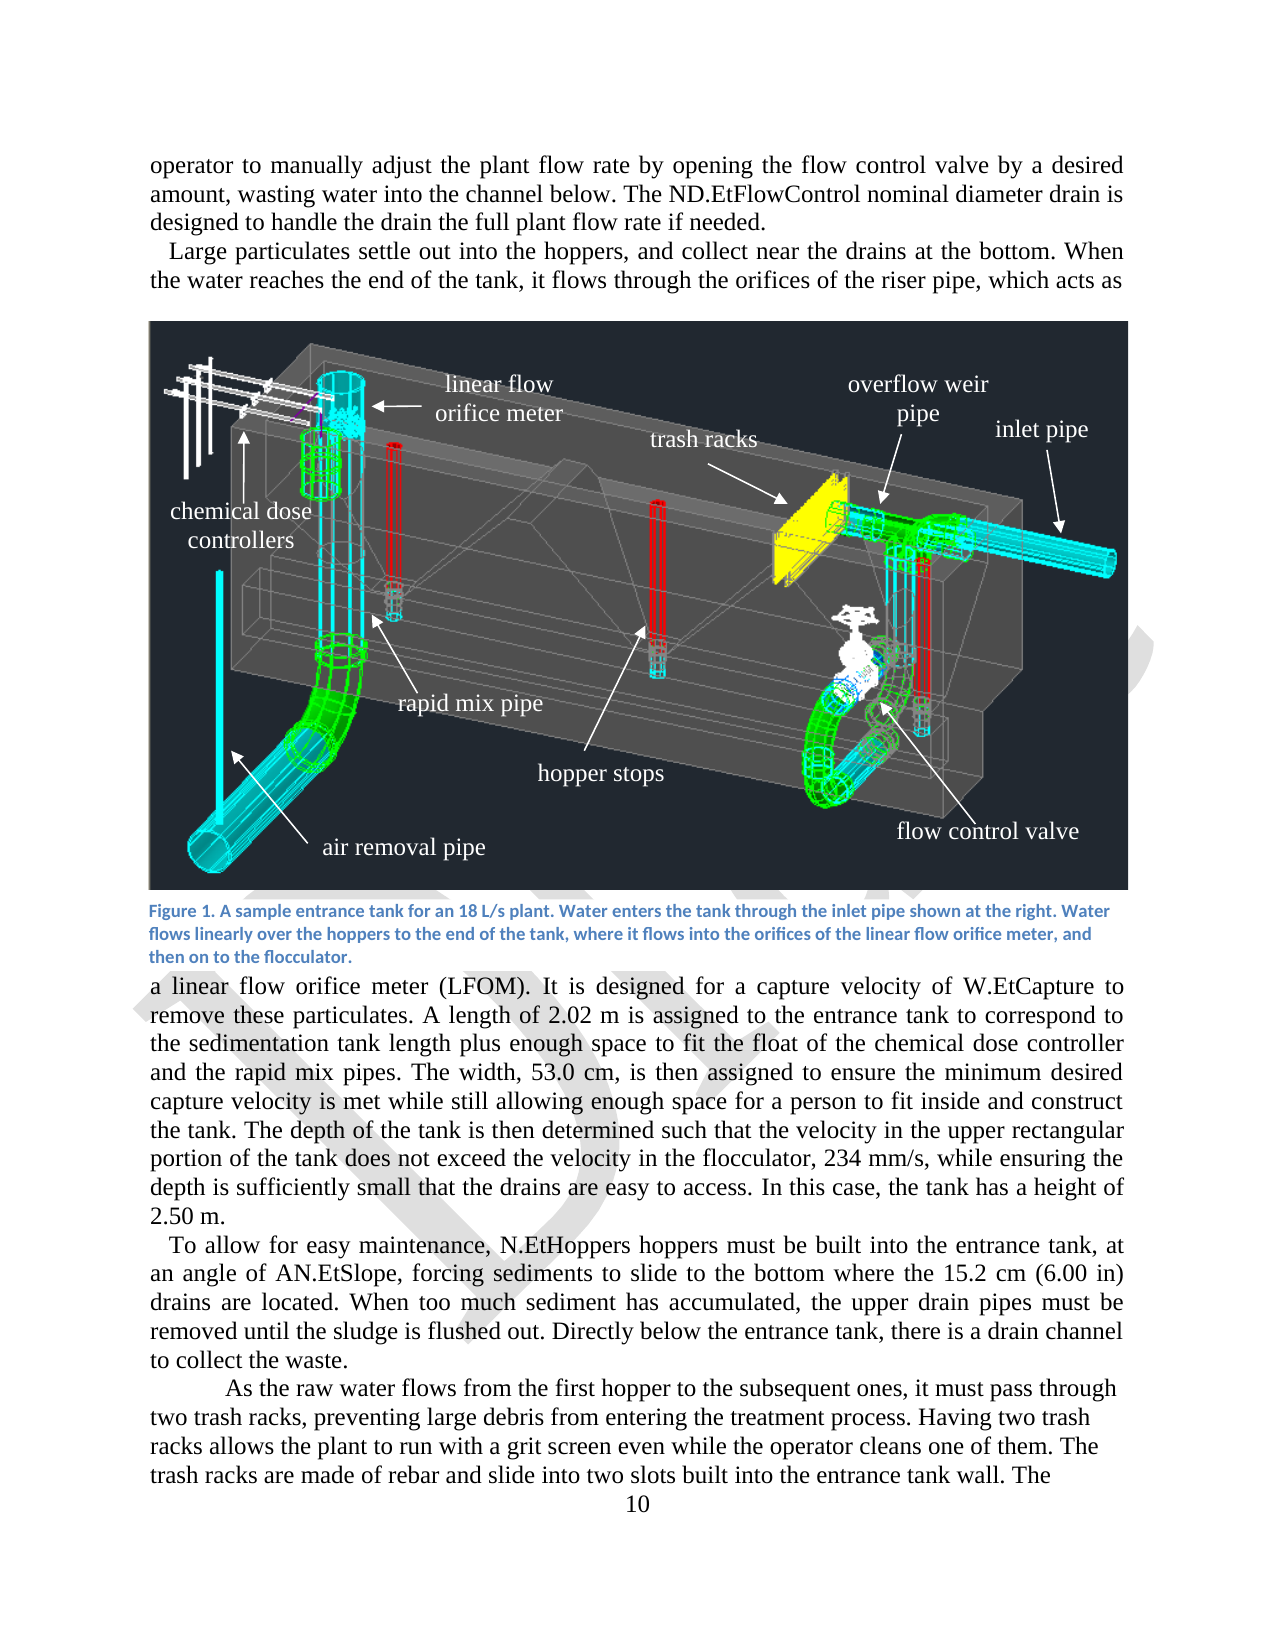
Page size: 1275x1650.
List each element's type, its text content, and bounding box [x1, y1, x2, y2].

text To allow for easy maintenance, N.EtHoppers hoppers must be built into the entrance tank, at an angle of AN.EtSlope, forcing sediments to slide to the bottom where the 15.2 cm (6.00 in) drains are located. When too much sediment has accumulated, the upper drain pipes must be removed until the sludge is flushed out. Directly below the entrance tank, there is a drain channel to collect the waste. [150, 1230, 1125, 1373]
text Large particulates settle out into the hoppers, and collect near the drains at the bottom. When the water reaches the end of the tank, it flows through the orifices of the riser pipe, which acts as a linear flow orifice meter (LFOM). It is designed for a capture velocity of W.EtCapture to remove these particulates. A length of 2.02 m is assigned to the entrance tank to correspond to the sedimentation tank length plus enough space to fit the float of the chemical dose controller and the rapid mix pipes. The width, 53.0 cm, is then assigned to ensure the minimum desired capture velocity is met while still allowing enough space for a person to fit inside and construct the tank. The depth of the tank is then determined such that the velocity in the upper rectangular portion of the tank does not exceed the velocity in the flocculator, 234 mm/s, while ensuring the depth is sufficiently small that the drains are easy to access. In this case, the tank has a height of 2.50 m. [150, 971, 1125, 1230]
picture [148, 321, 1129, 890]
text Large particulates settle out into the hoppers, and collect near the drains at the bottom. When the water reaches the end of the tank, it flows through the orifices of the riser pipe, which acts as a linear flow orifice meter (LFOM). It is designed for a capture velocity of W.EtCapture to remove these particulates. A length of 2.02 m is assigned to the entrance tank to correspond to the sedimentation tank length plus enough space to fit the float of the chemical dose controller and the rapid mix pipes. The width, 53.0 cm, is then assigned to ensure the minimum desired capture velocity is met while still allowing enough space for a person to fit inside and construct the tank. The depth of the tank is then determined such that the velocity in the upper rectangular portion of the tank does not exceed the velocity in the flocculator, 234 mm/s, while ensuring the depth is sufficiently small that the drains are easy to access. In this case, the tank has a height of 2.50 m. [150, 236, 1125, 321]
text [150, 150, 1125, 236]
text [150, 1373, 1125, 1488]
